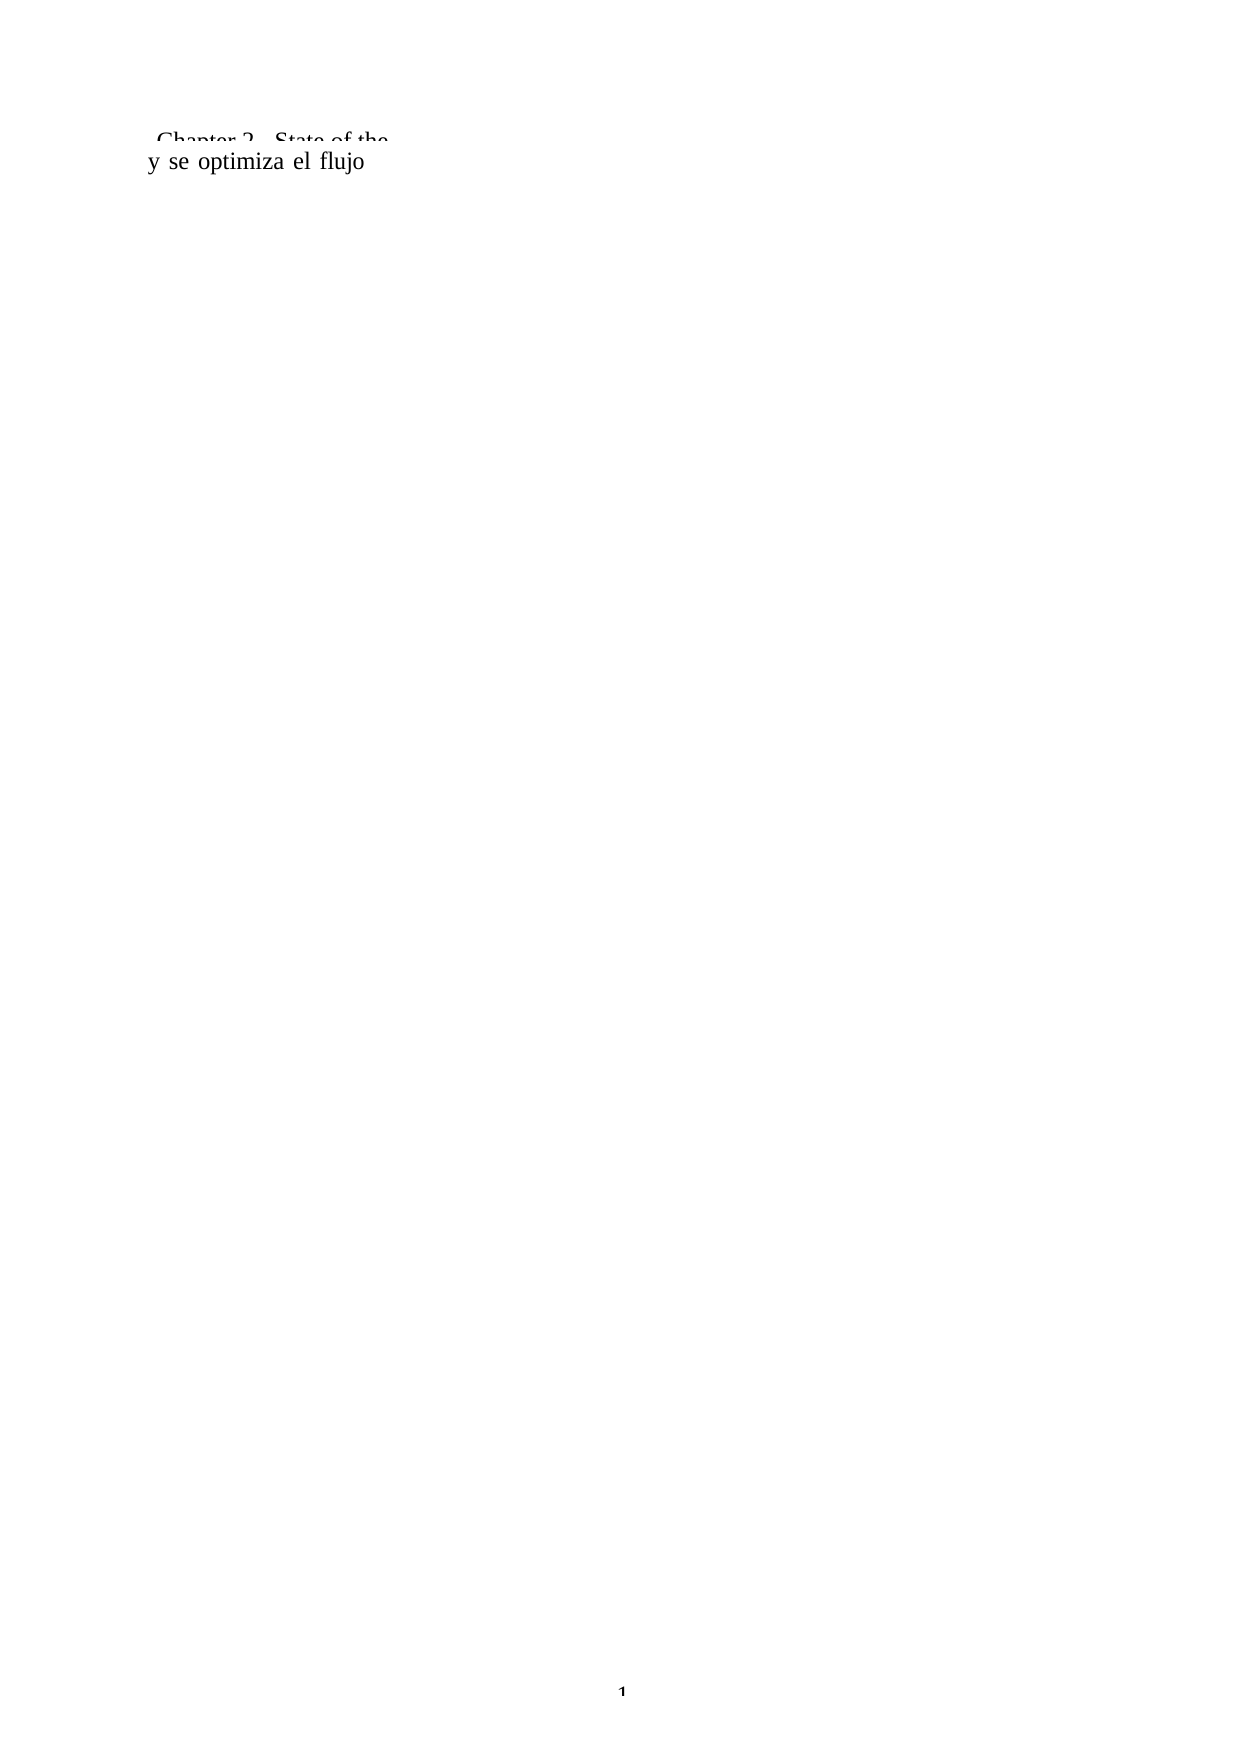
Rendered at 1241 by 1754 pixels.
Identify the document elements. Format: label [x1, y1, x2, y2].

text [148, 146, 1093, 174]
